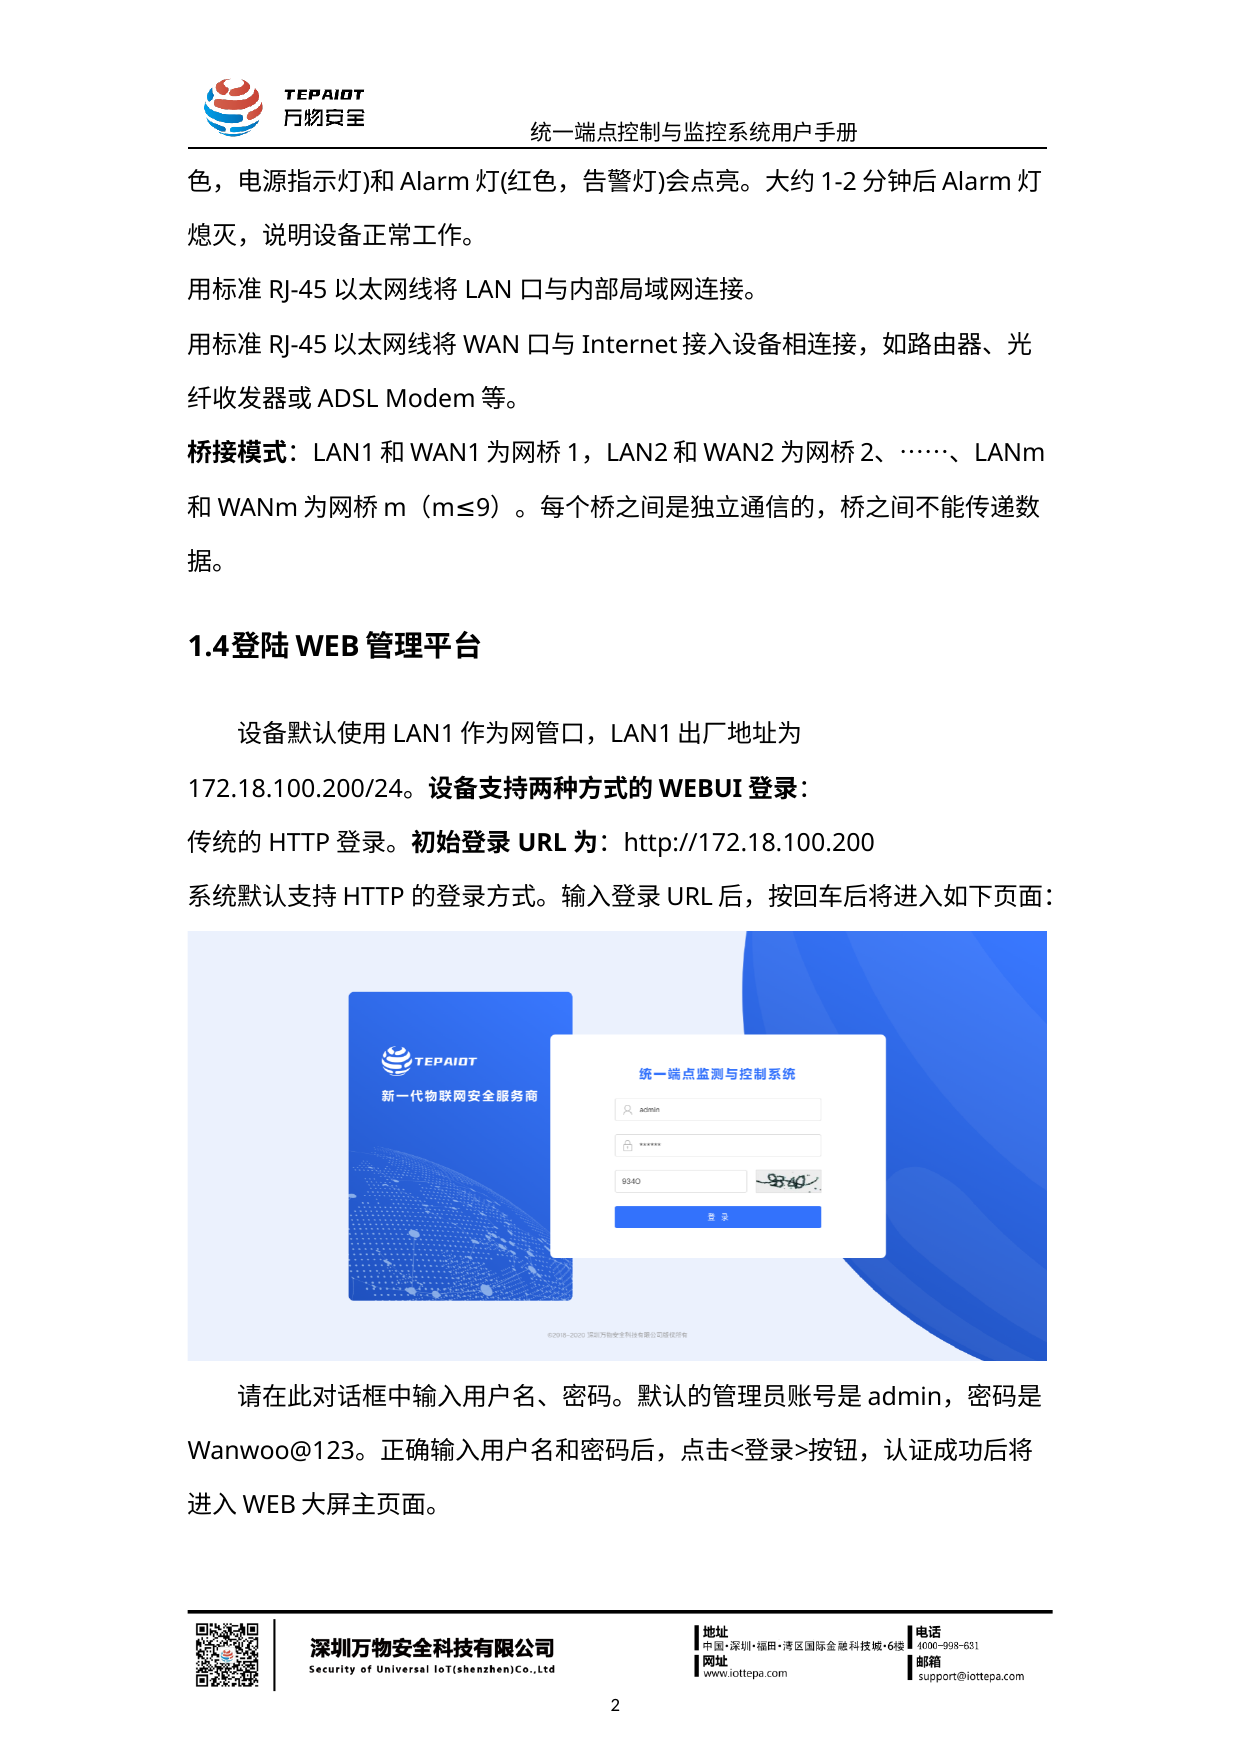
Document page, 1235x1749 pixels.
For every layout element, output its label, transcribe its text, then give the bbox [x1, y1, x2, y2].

text 桥接模式：LAN1和WAN1为网桥1，LAN2和WAN2为网桥2、……、LANm和WANm为网桥m（m≤9）。每个桥之间是独立通信的，桥之间不能传递数据。 [187, 433, 1047, 578]
text 用标准 RJ-45以太网线将 WAN 口与Internet接入设备相连接，如路由器、光纤收发器或ADSL Modem等。 [187, 324, 1047, 415]
subtitle 登陆WEB管理平台 [187, 623, 1047, 665]
picture [187, 75, 382, 141]
text 用标准 RJ-45 以太网线将 LAN 口与内部局域网连接。 [187, 270, 1047, 306]
picture [187, 931, 1047, 1361]
text 传统的 HTTP 登录。初始登录 URL 为：http://172.18.100.200 [187, 822, 1047, 859]
text 系统默认支持HTTP 的登录方式。输入登录URL后，按回车后将进入如下页面： [187, 877, 1047, 913]
text 请在此对话框中输入用户名、密码。默认的管理员账号是admin，密码是Wanwoo@123。正确输入用户名和密码后，点击<登录>按钮，认证成功后将进入WEB大屏主页面。 [187, 1376, 1047, 1521]
text 设备默认使用LAN1作为网管口，LAN1出厂地址为172.18.100.200/24。设备支持两种方式的 WEBUI 登录： [187, 714, 1047, 804]
picture [187, 1610, 1053, 1692]
text 在后面板电源插座上插上电源线，打开电源开关，前面板的Power灯(绿色，电源指示灯)和Alarm灯(红色，告警灯)会点亮。大约1-2分钟后Alarm灯熄灭，说明设备正常工作。 [187, 161, 1047, 252]
